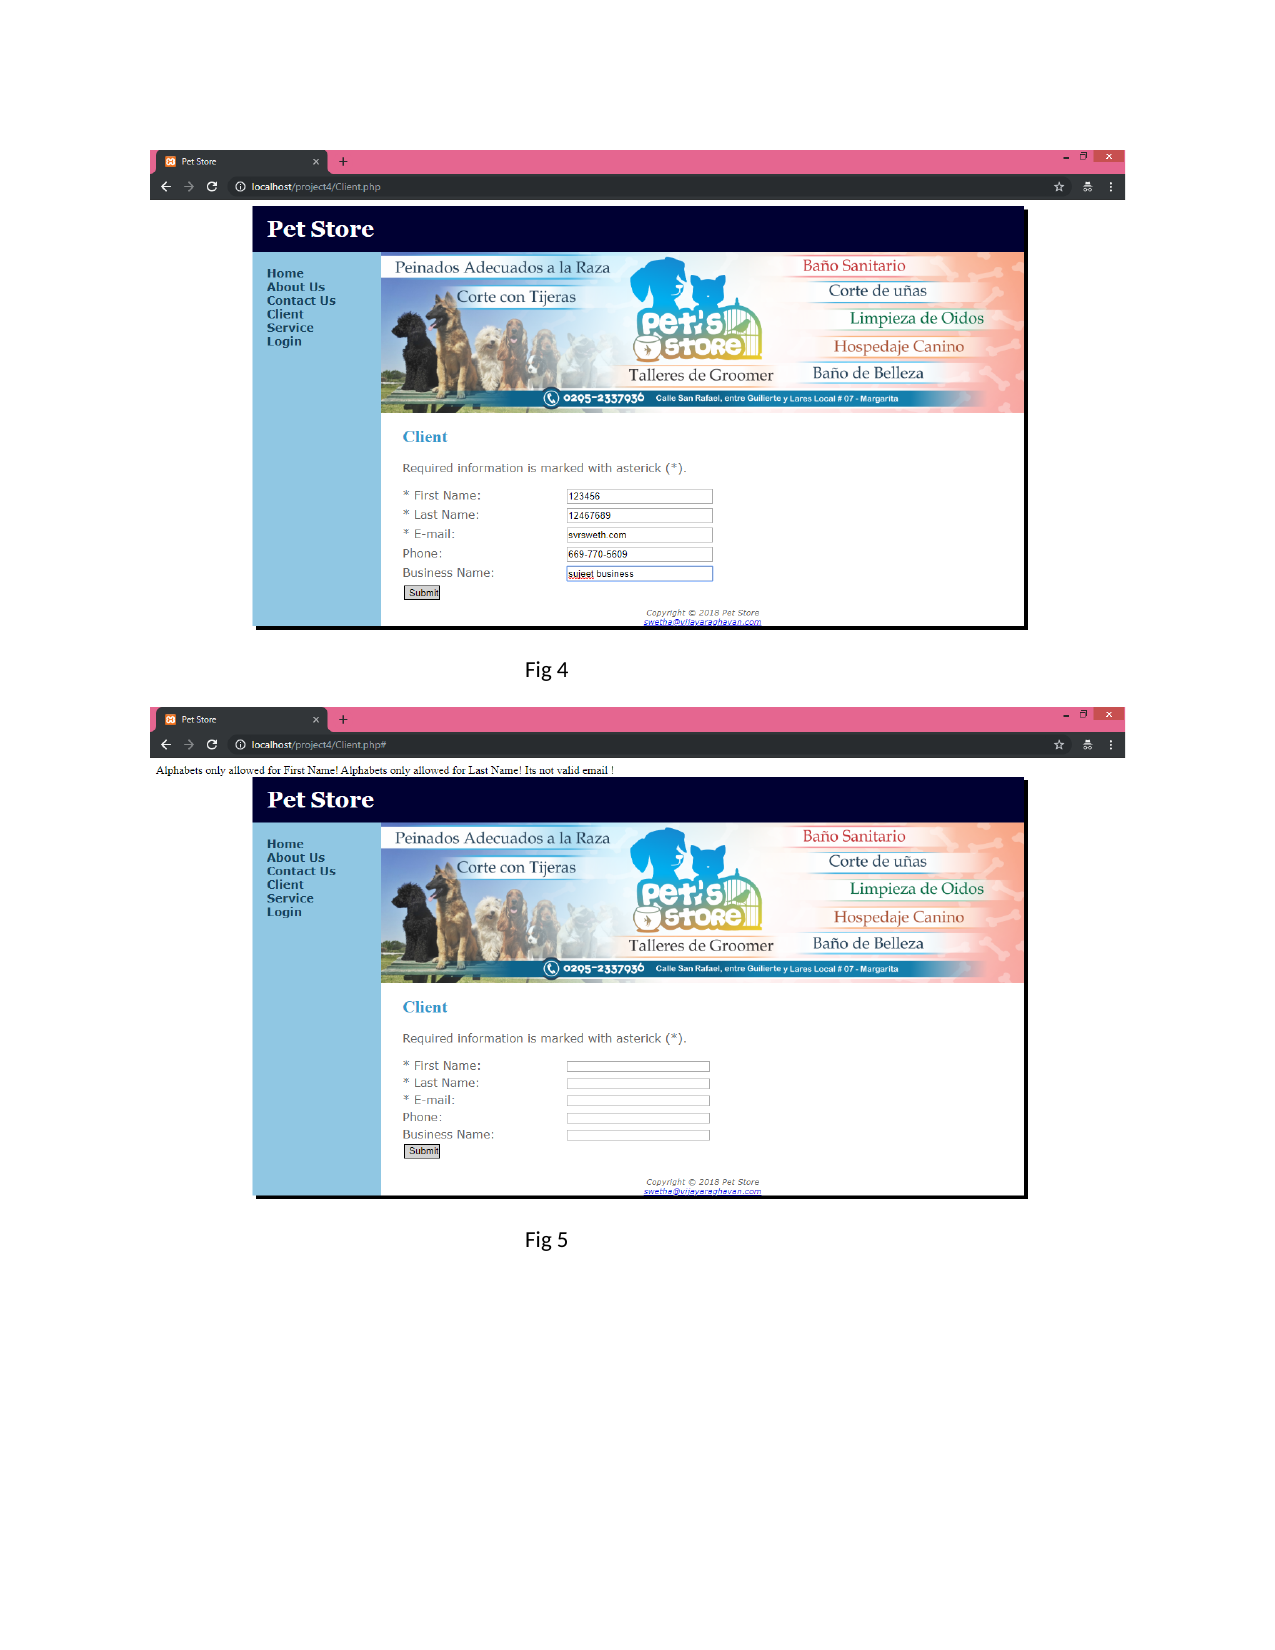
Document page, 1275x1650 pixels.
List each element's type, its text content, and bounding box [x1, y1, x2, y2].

text Fig 4 [150, 655, 1125, 683]
text Fig 5 [150, 1225, 1125, 1253]
picture [150, 150, 1125, 630]
picture [150, 707, 1125, 1201]
